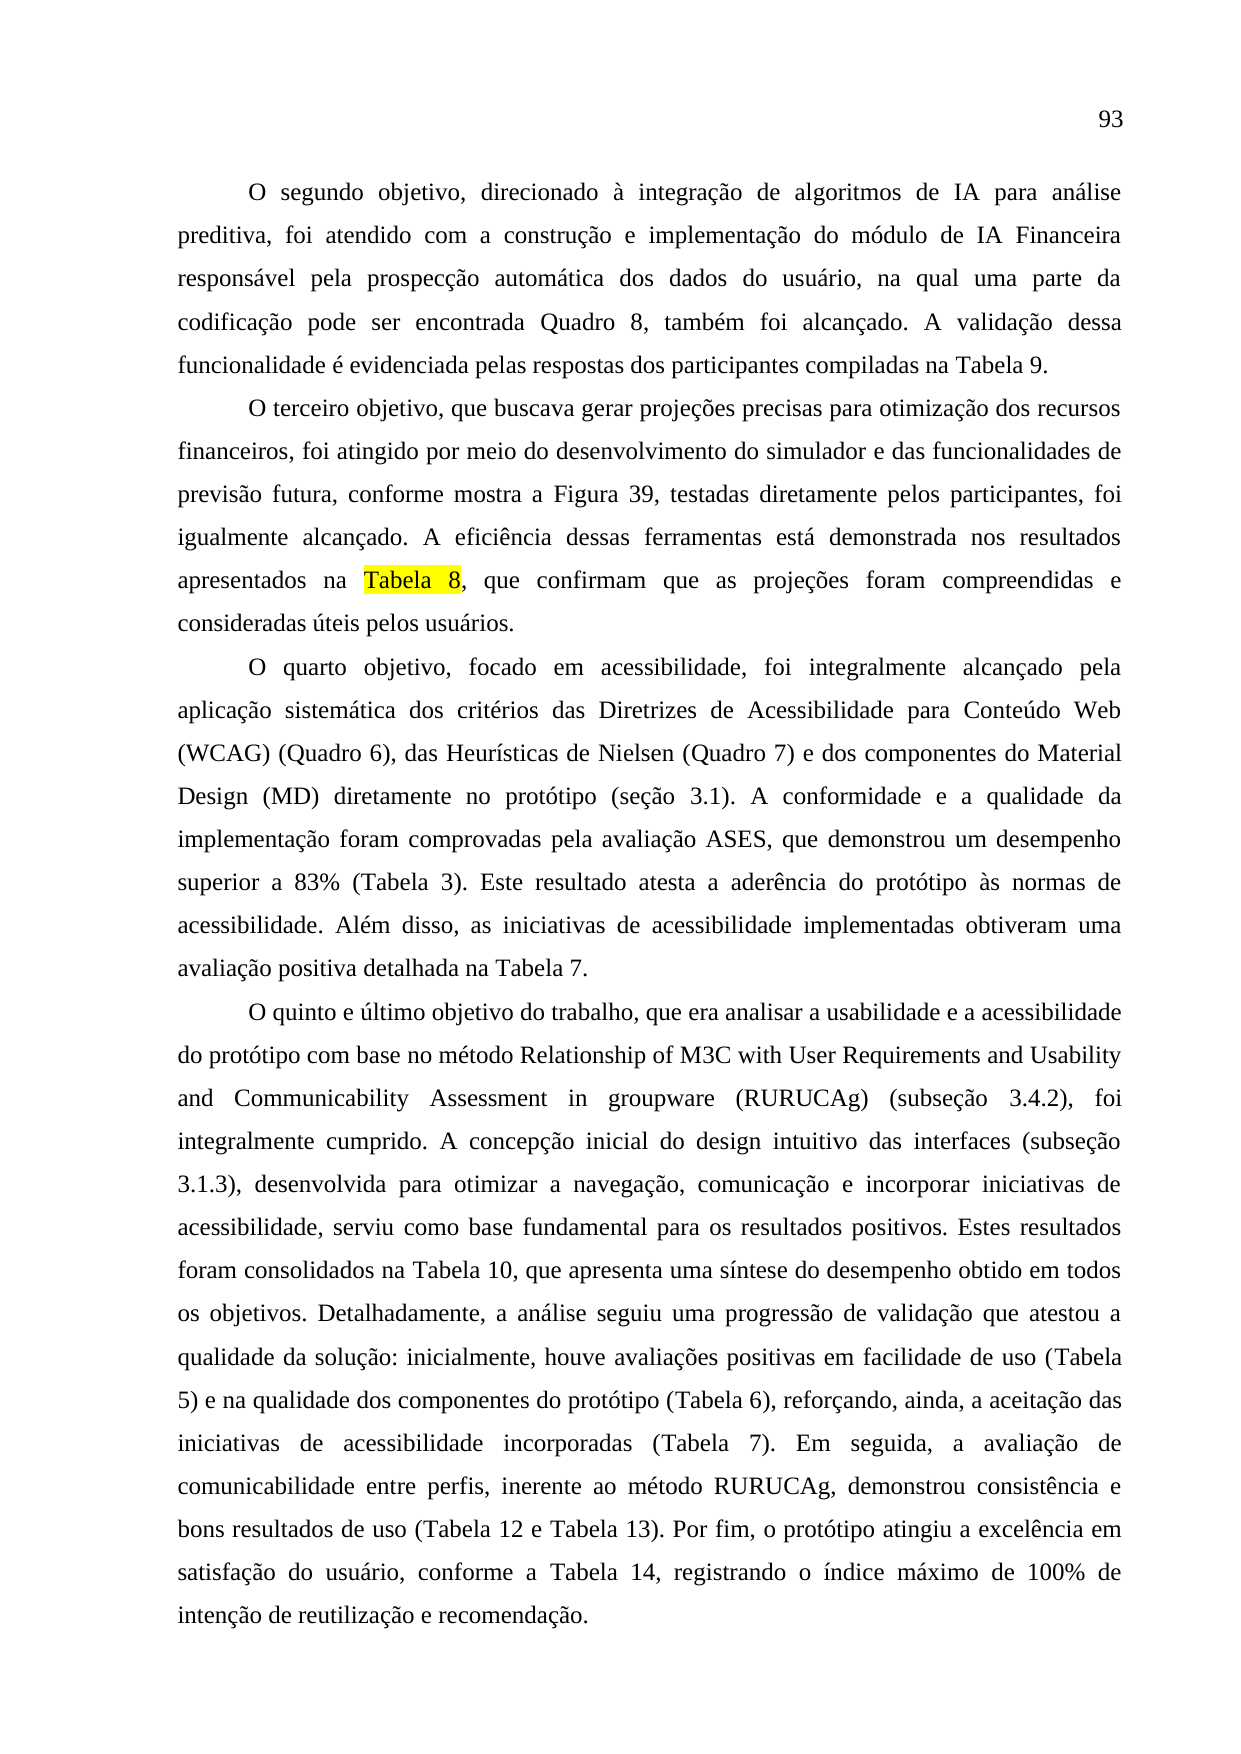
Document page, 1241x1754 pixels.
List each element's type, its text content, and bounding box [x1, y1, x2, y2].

text O terceiro objetivo, que buscava gerar projeções precisas para otimização dos recursos financeiros, foi atingido por meio do desenvolvimento do simulador e das funcionalidades de previsão futura, conforme mostra a Figura 39, testadas diretamente pelos participantes, foi igualmente alcançado. A eficiência dessas ferramentas está demonstrada nos resultados apresentados na Tabela 8, que confirmam que as projeções foram compreendidas e consideradas úteis pelos usuários. [177, 393, 1122, 637]
text O quinto e último objetivo do trabalho, que era analisar a usabilidade e a acessibilidade do protótipo com base no método Relationship of M3C with User Requirements and Usability and Communicability Assessment in groupware (RURUCAg) (subseção 3.4.2), foi integralmente cumprido. A concepção inicial do design intuitivo das interfaces (subseção 3.1.3), desenvolvida para otimizar a navegação, comunicação e incorporar iniciativas de acessibilidade, serviu como base fundamental para os resultados positivos. Estes resultados foram consolidados na Tabela 10, que apresenta uma síntese do desempenho obtido em todos os objetivos. Detalhadamente, a análise seguiu uma progressão de validação que atestou a qualidade da solução: inicialmente, houve avaliações positivas em facilidade de uso (Tabela 5) e na qualidade dos componentes do protótipo (Tabela 6), reforçando, ainda, a aceitação das iniciativas de acessibilidade incorporadas (Tabela 7). Em seguida, a avaliação de comunicabilidade entre perfis, inerente ao método RURUCAg, demonstrou consistência e bons resultados de uso (Tabela 12 e Tabela 13). Por fim, o protótipo atingiu a excelência em satisfação do usuário, conforme a Tabela 14, registrando o índice máximo de 100% de intenção de reutilização e recomendação. [177, 997, 1122, 1629]
text O quarto objetivo, focado em acessibilidade, foi integralmente alcançado pela aplicação sistemática dos critérios das Diretrizes de Acessibilidade para Conteúdo Web (WCAG) (Quadro 6), das Heurísticas de Nielsen (Quadro 7) e dos componentes do Material Design (MD) diretamente no protótipo (seção 3.1). A conformidade e a qualidade da implementação foram comprovadas pela avaliação ASES, que demonstrou um desempenho superior a 83% (Tabela 3). Este resultado atesta a aderência do protótipo às normas de acessibilidade. Além disso, as iniciativas de acessibilidade implementadas obtiveram uma avaliação positiva detalhada na Tabela 7. [177, 652, 1122, 982]
text O segundo objetivo, direcionado à integração de algoritmos de IA para análise preditiva, foi atendido com a construção e implementação do módulo de IA Financeira responsável pela prospecção automática dos dados do usuário, na qual uma parte da codificação pode ser encontrada Quadro 8, também foi alcançado. A validação dessa funcionalidade é evidenciada pelas respostas dos participantes compiladas na Tabela 9. [177, 177, 1122, 378]
